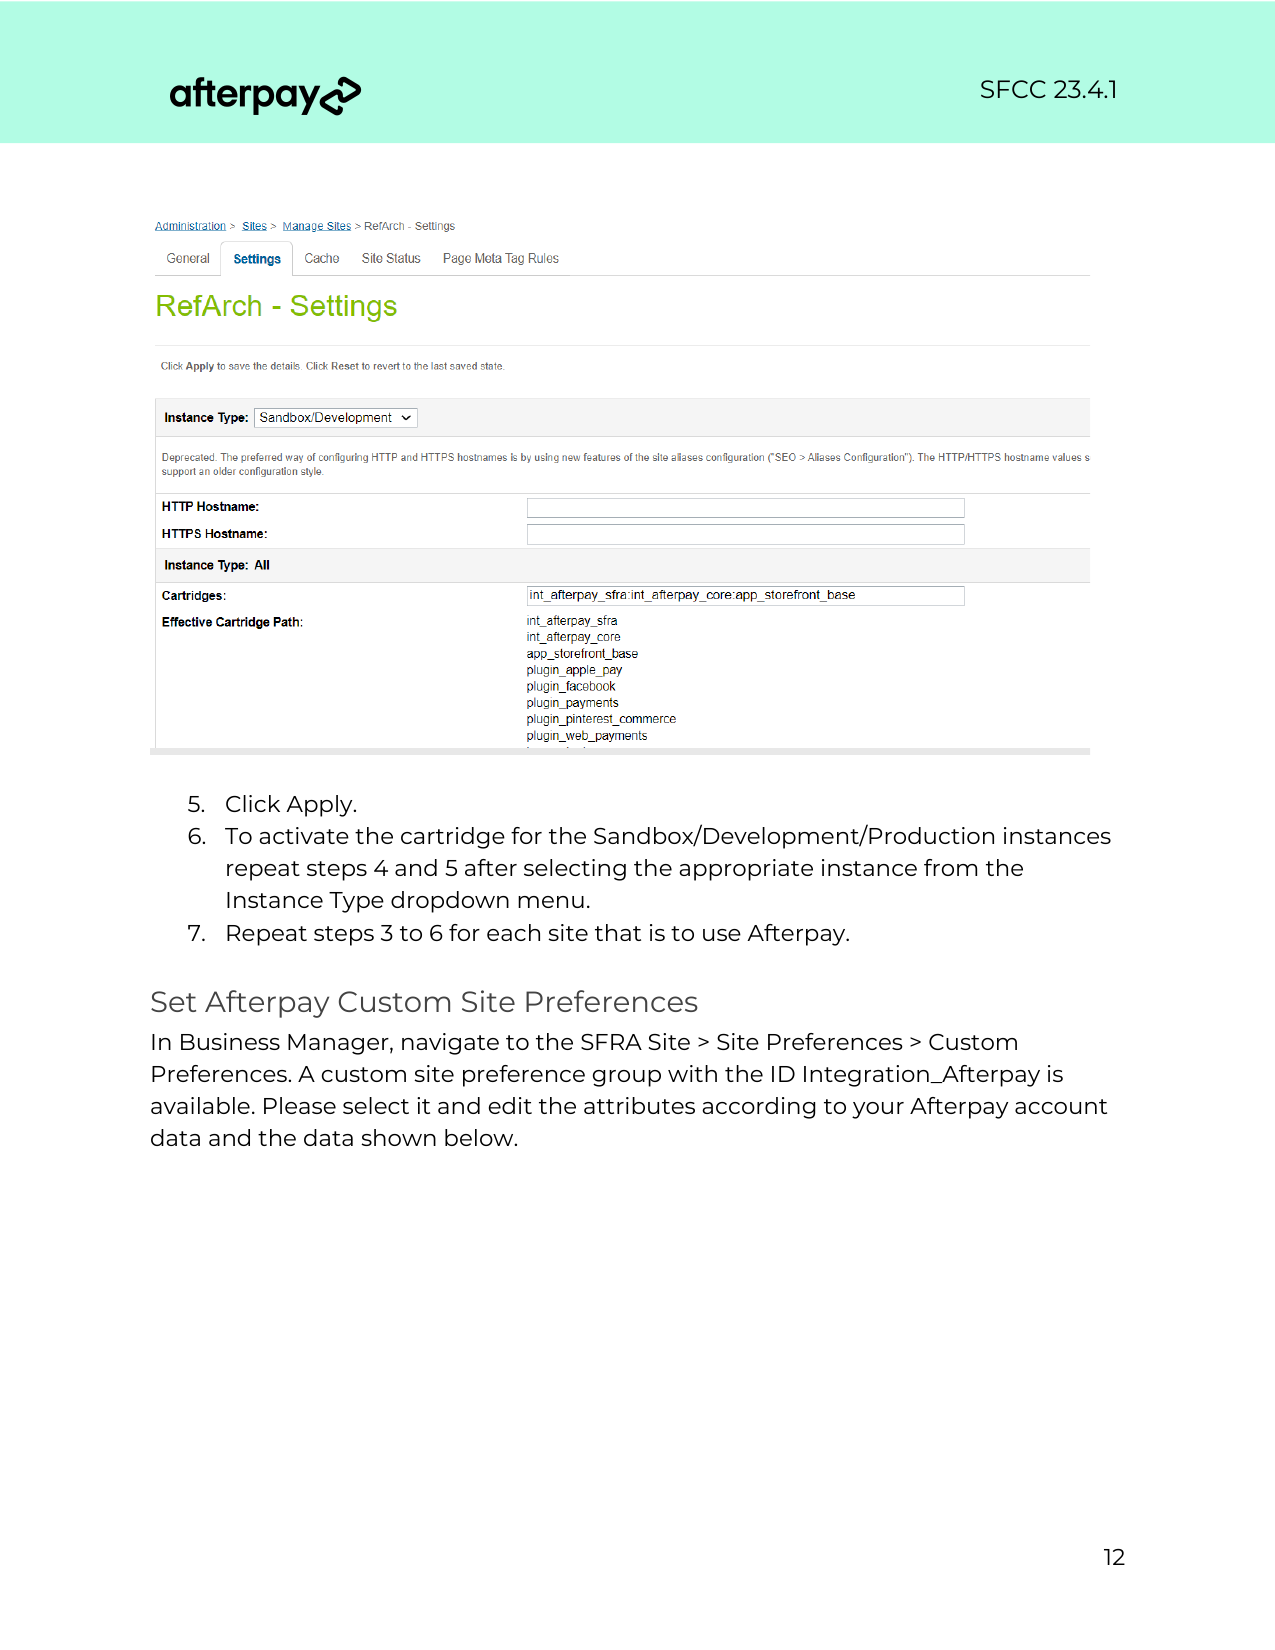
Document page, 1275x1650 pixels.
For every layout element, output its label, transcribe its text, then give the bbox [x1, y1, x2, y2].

picture [150, 206, 1091, 755]
list Repeat steps 3 to 6 for each site that is to use Afterpay. [187, 919, 1125, 947]
subtitle Set Afterpay Custom Site Preferences [150, 984, 1125, 1020]
picture [134, 48, 397, 144]
list Click Apply. [187, 790, 1125, 818]
list To activate the cartridge for the Sandbox/Development/Production instances repeat steps 4 and 5 after selecting the appropriate instance from the Instance Type dropdown menu. [187, 822, 1125, 914]
text In Business Manager, navigate to the SFRA Site > Site Preferences > Custom Preferences. A custom site preference group with the ID Integration_Afterpay is available. Please select it and edit the attributes according to your Afterpay account data and the data shown below. [150, 1028, 1125, 1152]
